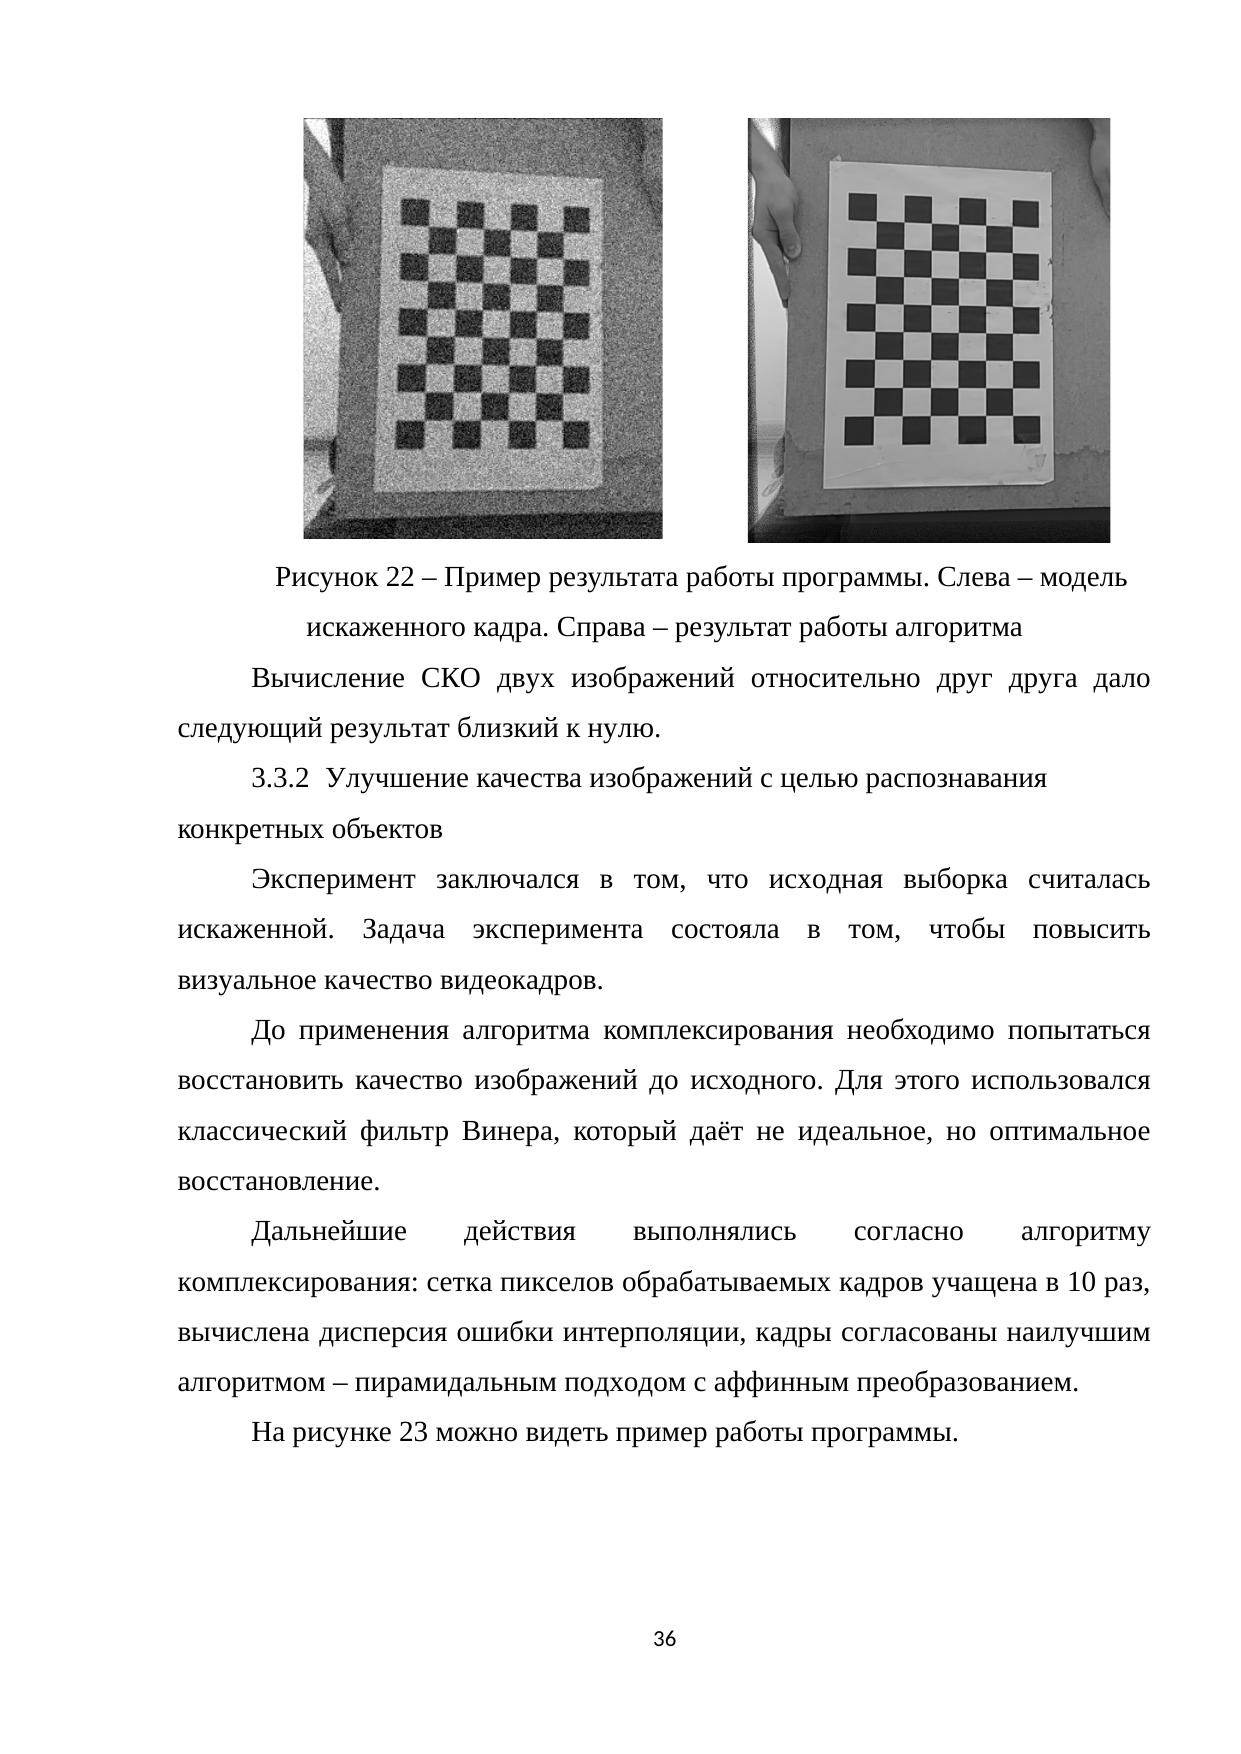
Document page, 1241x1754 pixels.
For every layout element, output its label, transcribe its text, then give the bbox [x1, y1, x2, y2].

list Улучшение качества изображений с целью распознавания конкретных объектов [177, 761, 1152, 844]
text Эксперимент заключался в том, что исходная выборка считалась искаженной. Задача эксперимента состояла в том, чтобы повысить визуальное качество видеокадров. [177, 861, 1152, 995]
picture [747, 118, 1111, 543]
text Рисунок 22 – Пример результата работы программы. Слева – модель искаженного кадра. Справа – результат работы алгоритма [177, 559, 1152, 643]
table_header [219, 118, 663, 559]
text На рисунке 23 можно видеть пример работы программы. [177, 1414, 1152, 1448]
text Вычисление СКО двух изображений относительно друг друга дало следующий результат близкий к нулю. [177, 660, 1152, 744]
picture [303, 118, 663, 539]
table_header [663, 118, 1110, 559]
text До применения алгоритма комплексирования необходимо попытаться восстановить качество изображений до исходного. Для этого использовался классический фильтр Винера, который даёт не идеальное, но оптимальное восстановление. [177, 1012, 1152, 1197]
text Дальнейшие действия выполнялись согласно алгоритму комплексирования: сетка пикселов обрабатываемых кадров учащена в 10 раз, вычислена дисперсия ошибки интерполяции, кадры согласованы наилучшим алгоритмом – пирамидальным подходом с аффинным преобразованием. [177, 1213, 1152, 1398]
